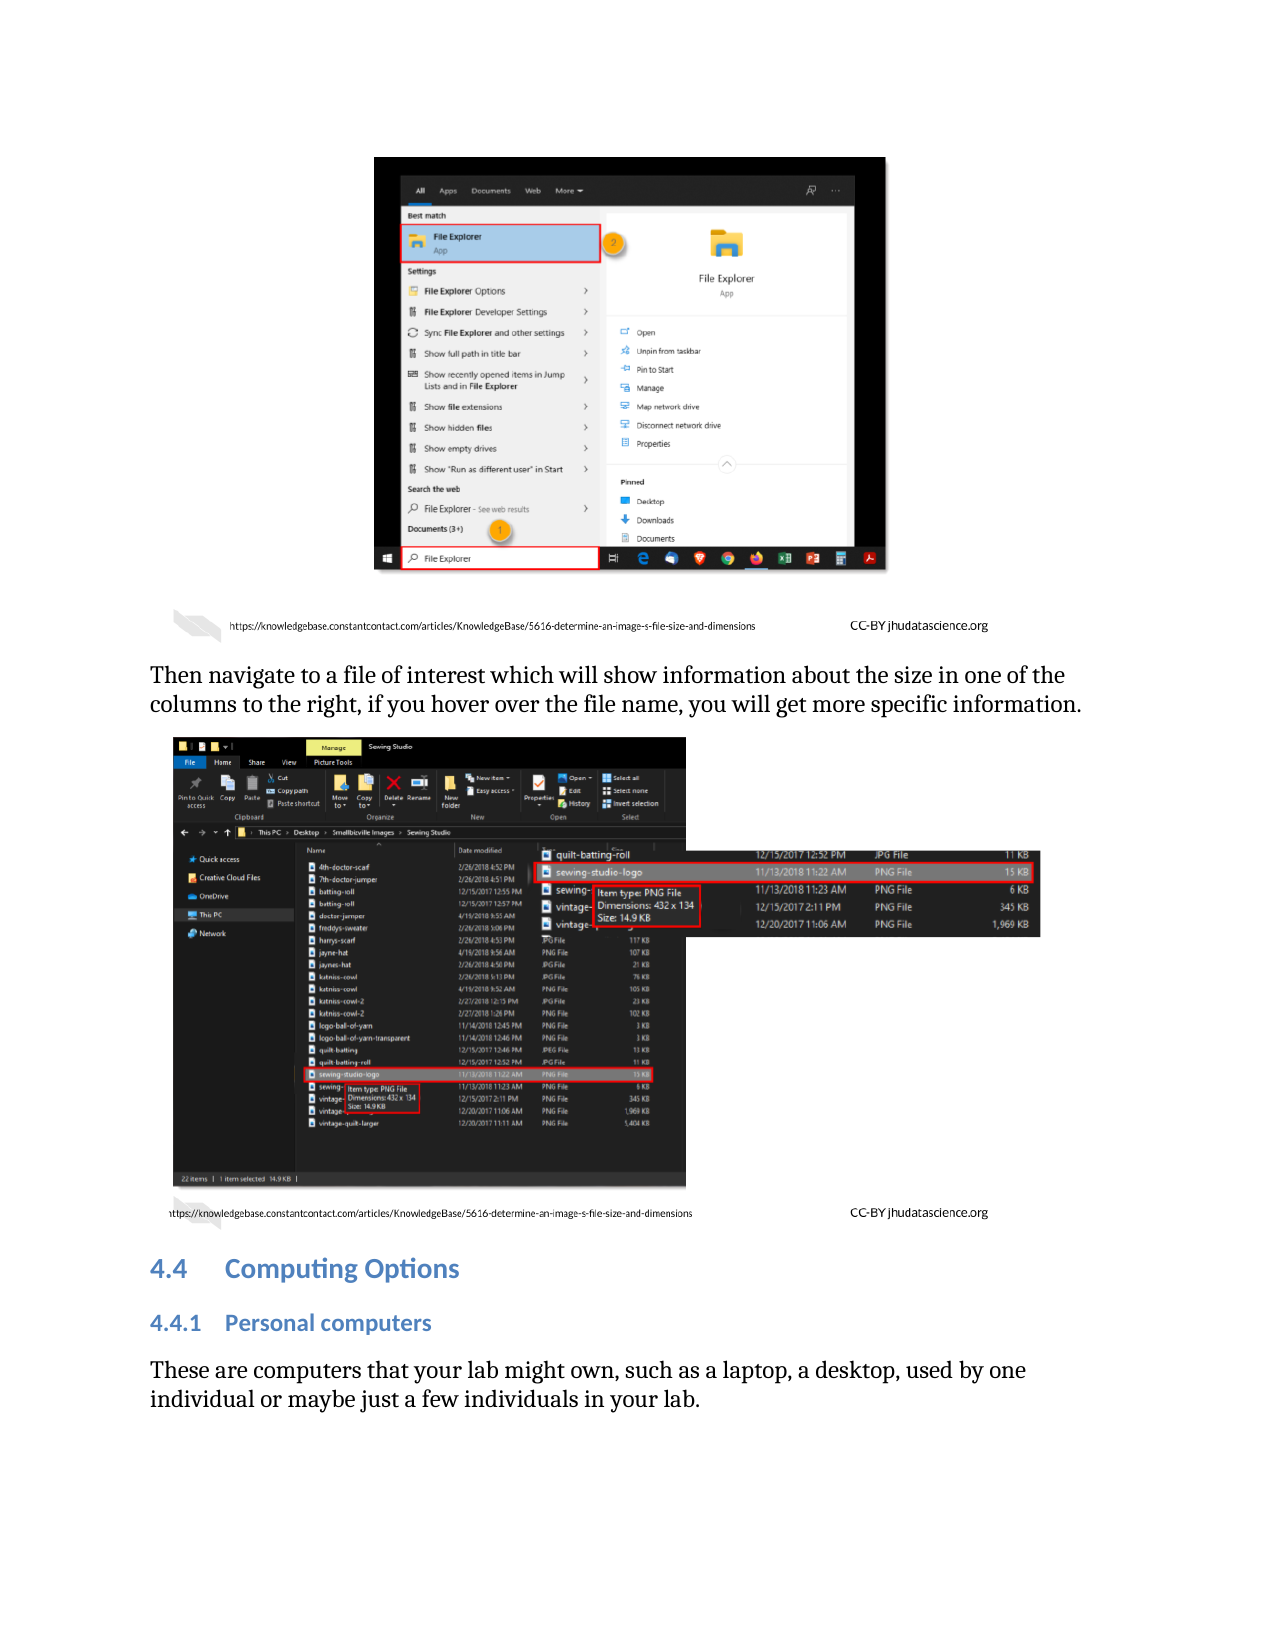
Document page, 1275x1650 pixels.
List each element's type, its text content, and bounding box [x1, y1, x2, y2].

text These are computers that your lab might own, such as a laptop, a desktop, used by one individual or maybe just a few individuals in your lab. [150, 1356, 1125, 1413]
subtitle 4.4.1 Personal computers [150, 1307, 1125, 1337]
subtitle 4.4 Computing Options [150, 1250, 1125, 1286]
picture [168, 150, 1044, 643]
picture [168, 737, 1044, 1230]
text Then navigate to a file of interest which will show information about the size in one of the columns to the right, if you hover over the file name, you will get more specific information. [150, 661, 1125, 718]
